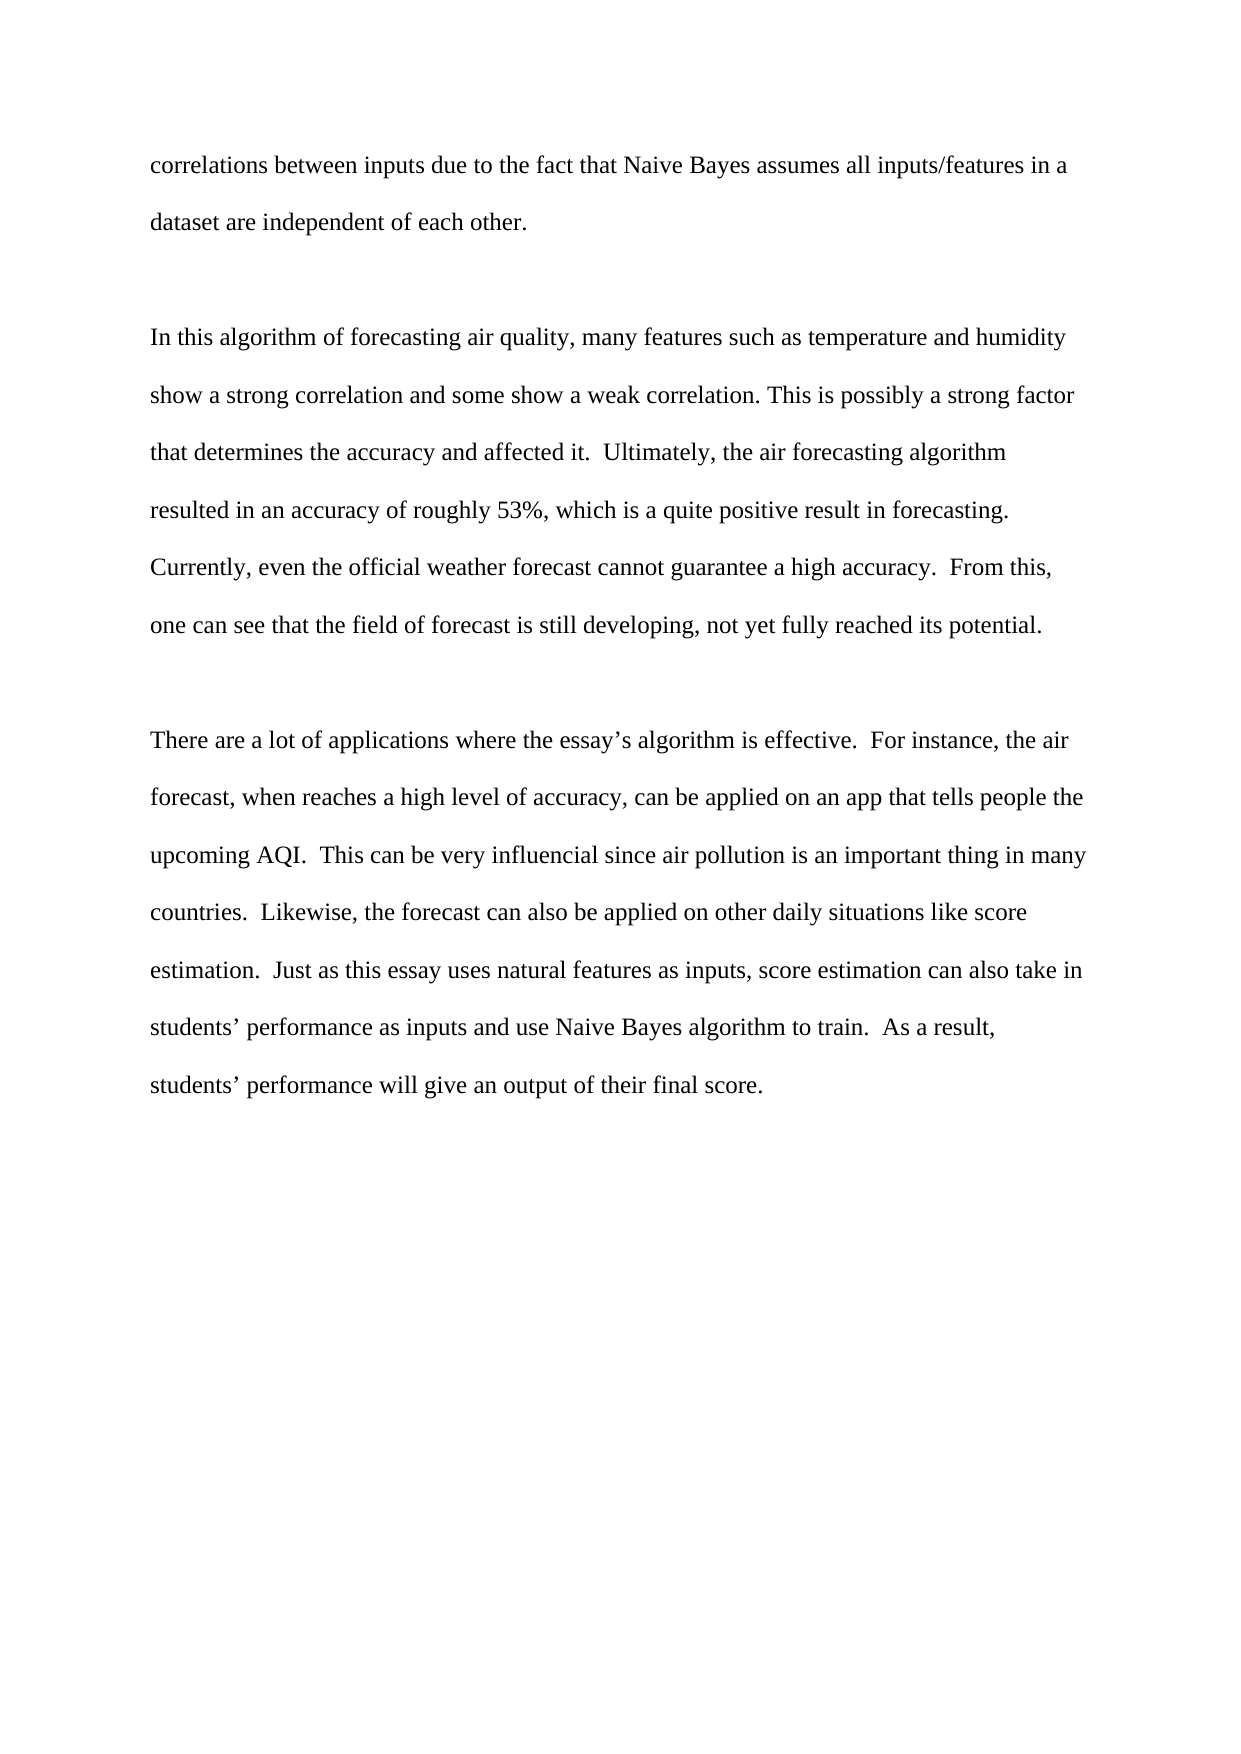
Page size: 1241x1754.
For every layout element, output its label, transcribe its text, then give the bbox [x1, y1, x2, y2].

text There are a lot of applications where the essay’s algorithm is effective. For instance, the air forecast, when reaches a high level of accuracy, can be applied on an app that tells people the upcoming AQI. This can be very influencial since air pollution is an important thing in many countries. Likewise, the forecast can also be applied on other daily situations like score estimation. Just as this essay uses natural features as inputs, score estimation can also take in students’ performance as inputs and use Naive Bayes algorithm to train. As a result, students’ performance will give an output of their final score. [150, 725, 1090, 1099]
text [150, 150, 1090, 236]
text In this algorithm of forecasting air quality, many features such as temperature and humidity show a strong correlation and some show a weak correlation. This is possibly a strong factor that determines the accuracy and affected it. Ultimately, the air forecasting algorithm resulted in an accuracy of roughly 53%, which is a quite positive result in forecasting. Currently, even the official weather forecast cannot guarantee a high accuracy. From this, one can see that the field of forecast is still developing, not yet fully reached its potential. [150, 322, 1090, 639]
